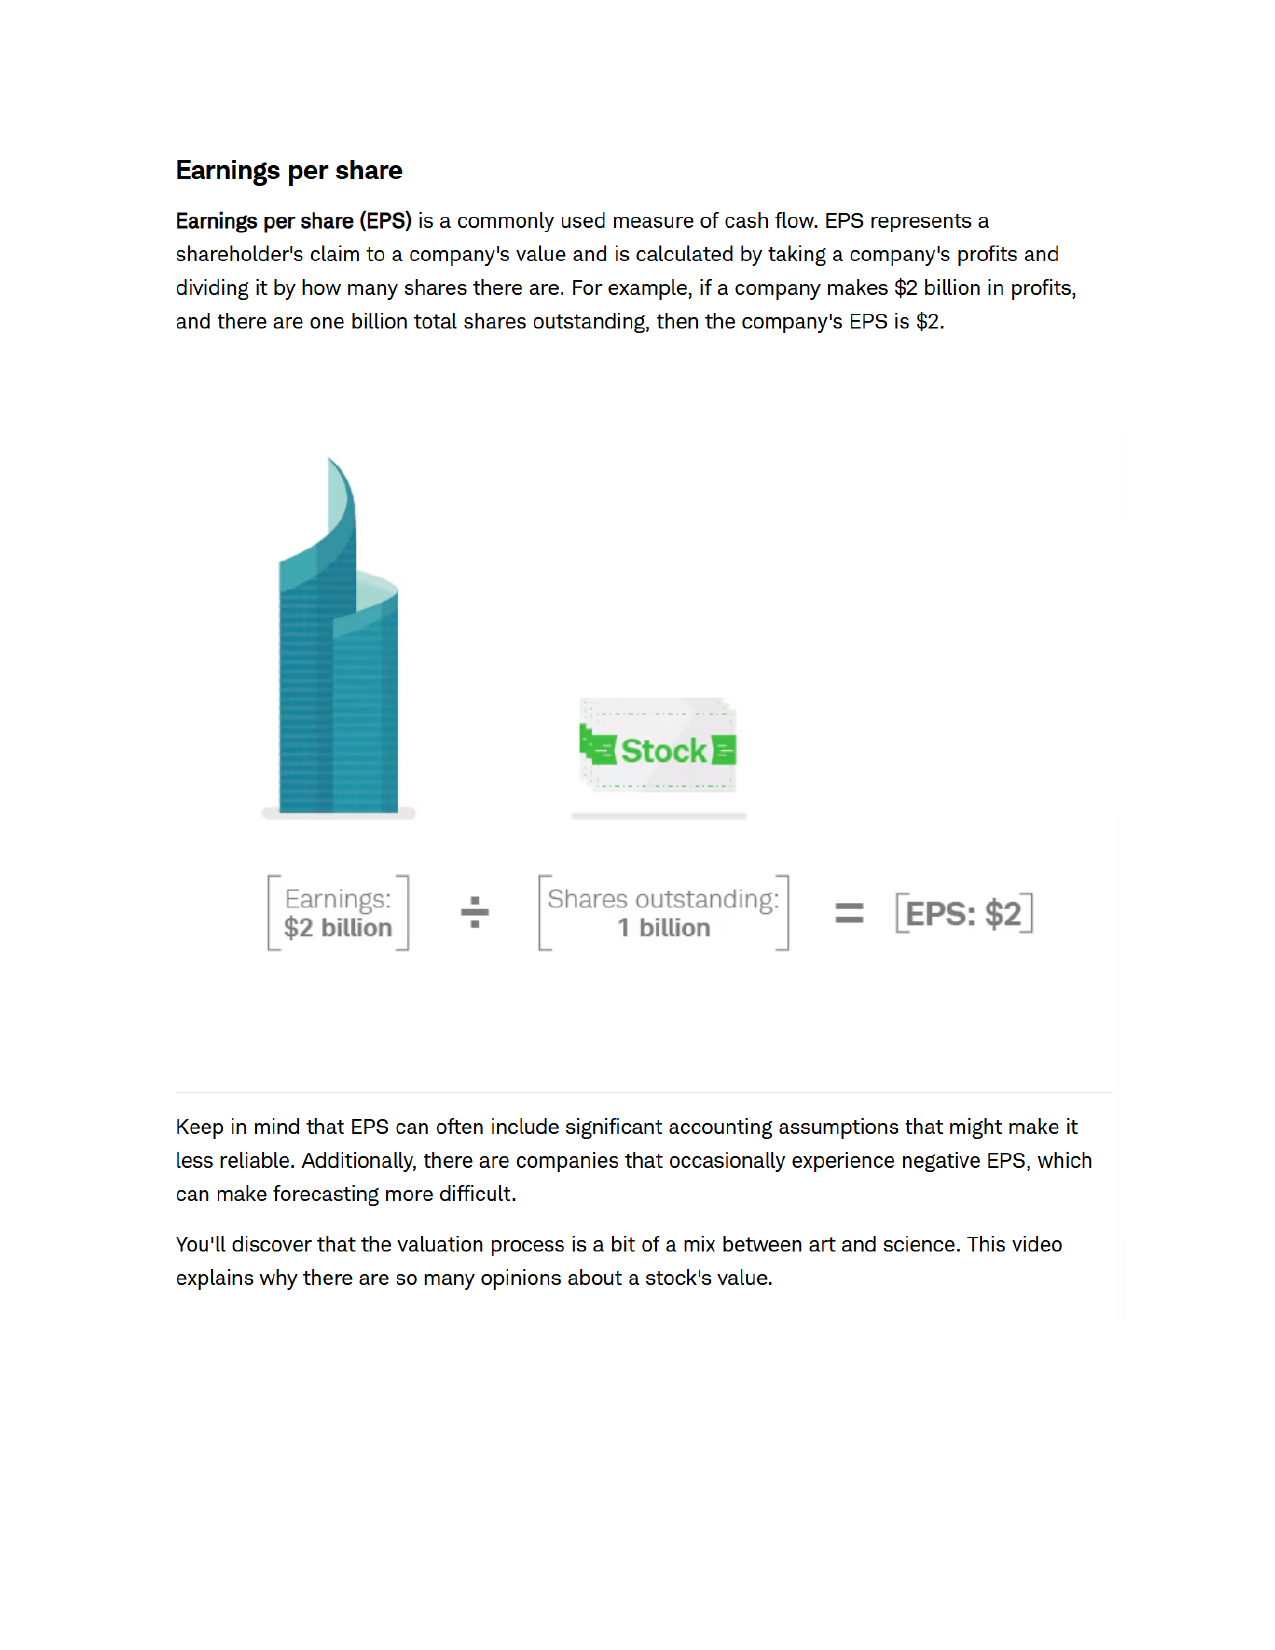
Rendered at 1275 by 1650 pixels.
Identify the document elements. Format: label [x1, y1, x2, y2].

picture [150, 150, 1125, 1320]
